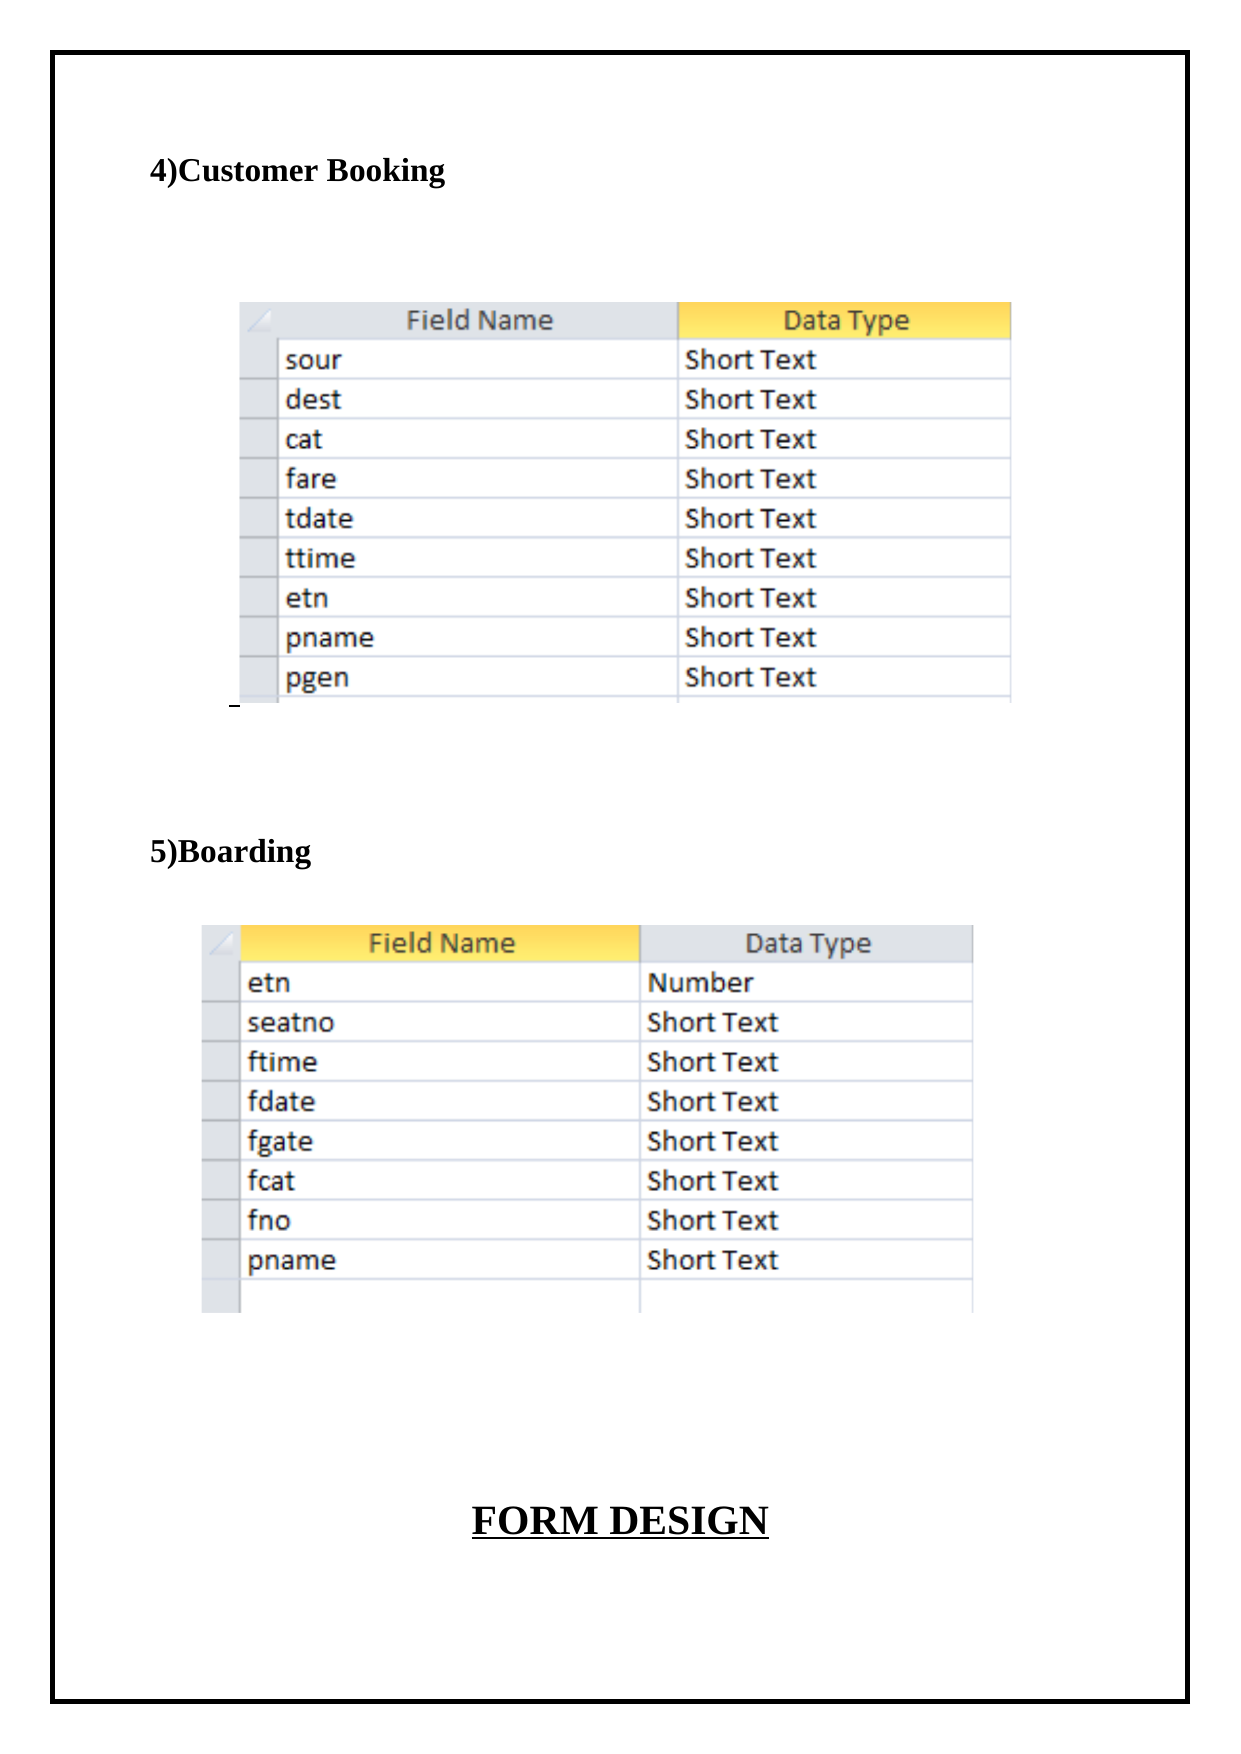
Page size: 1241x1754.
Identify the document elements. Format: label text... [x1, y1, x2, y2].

text FORM DESIGN [150, 1496, 1090, 1544]
text 4)Customer Booking [150, 150, 1090, 188]
picture [201, 925, 974, 1313]
picture [239, 302, 1012, 703]
text 5)Boarding [150, 832, 1090, 870]
